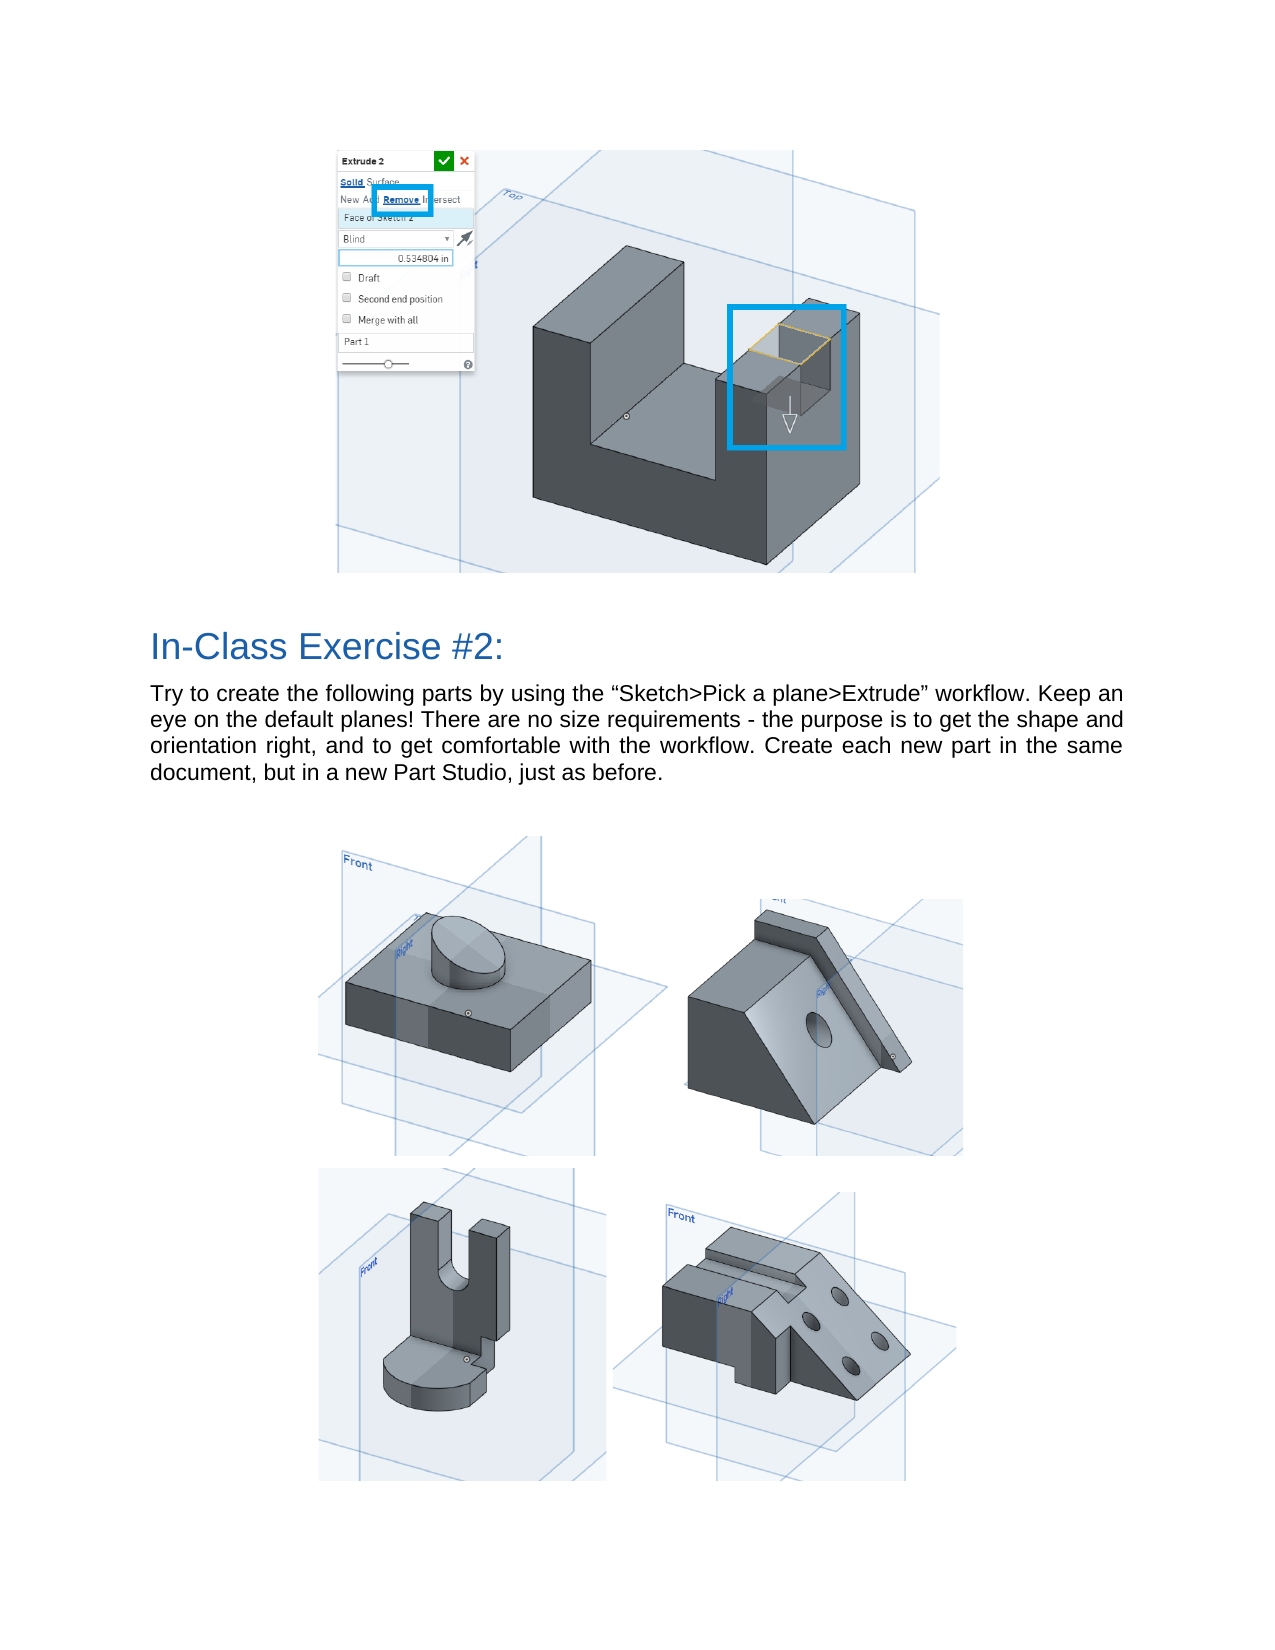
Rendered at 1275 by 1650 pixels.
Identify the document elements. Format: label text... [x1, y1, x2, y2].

picture [612, 1192, 957, 1481]
picture [318, 1168, 607, 1481]
picture [335, 150, 940, 573]
subtitle In-Class Exercise #2: [150, 624, 1125, 667]
picture [318, 836, 964, 1156]
text Try to create the following parts by using the “Sketch>Pick a plane>Extrude” workflow. Keep an eye on the default planes! There are no size requirements - the purpose is to get the shape and orientation right, and to get comfortable with the workflow. Create each new part in the same document, but in a new Part Studio, just as before. [150, 680, 1125, 785]
